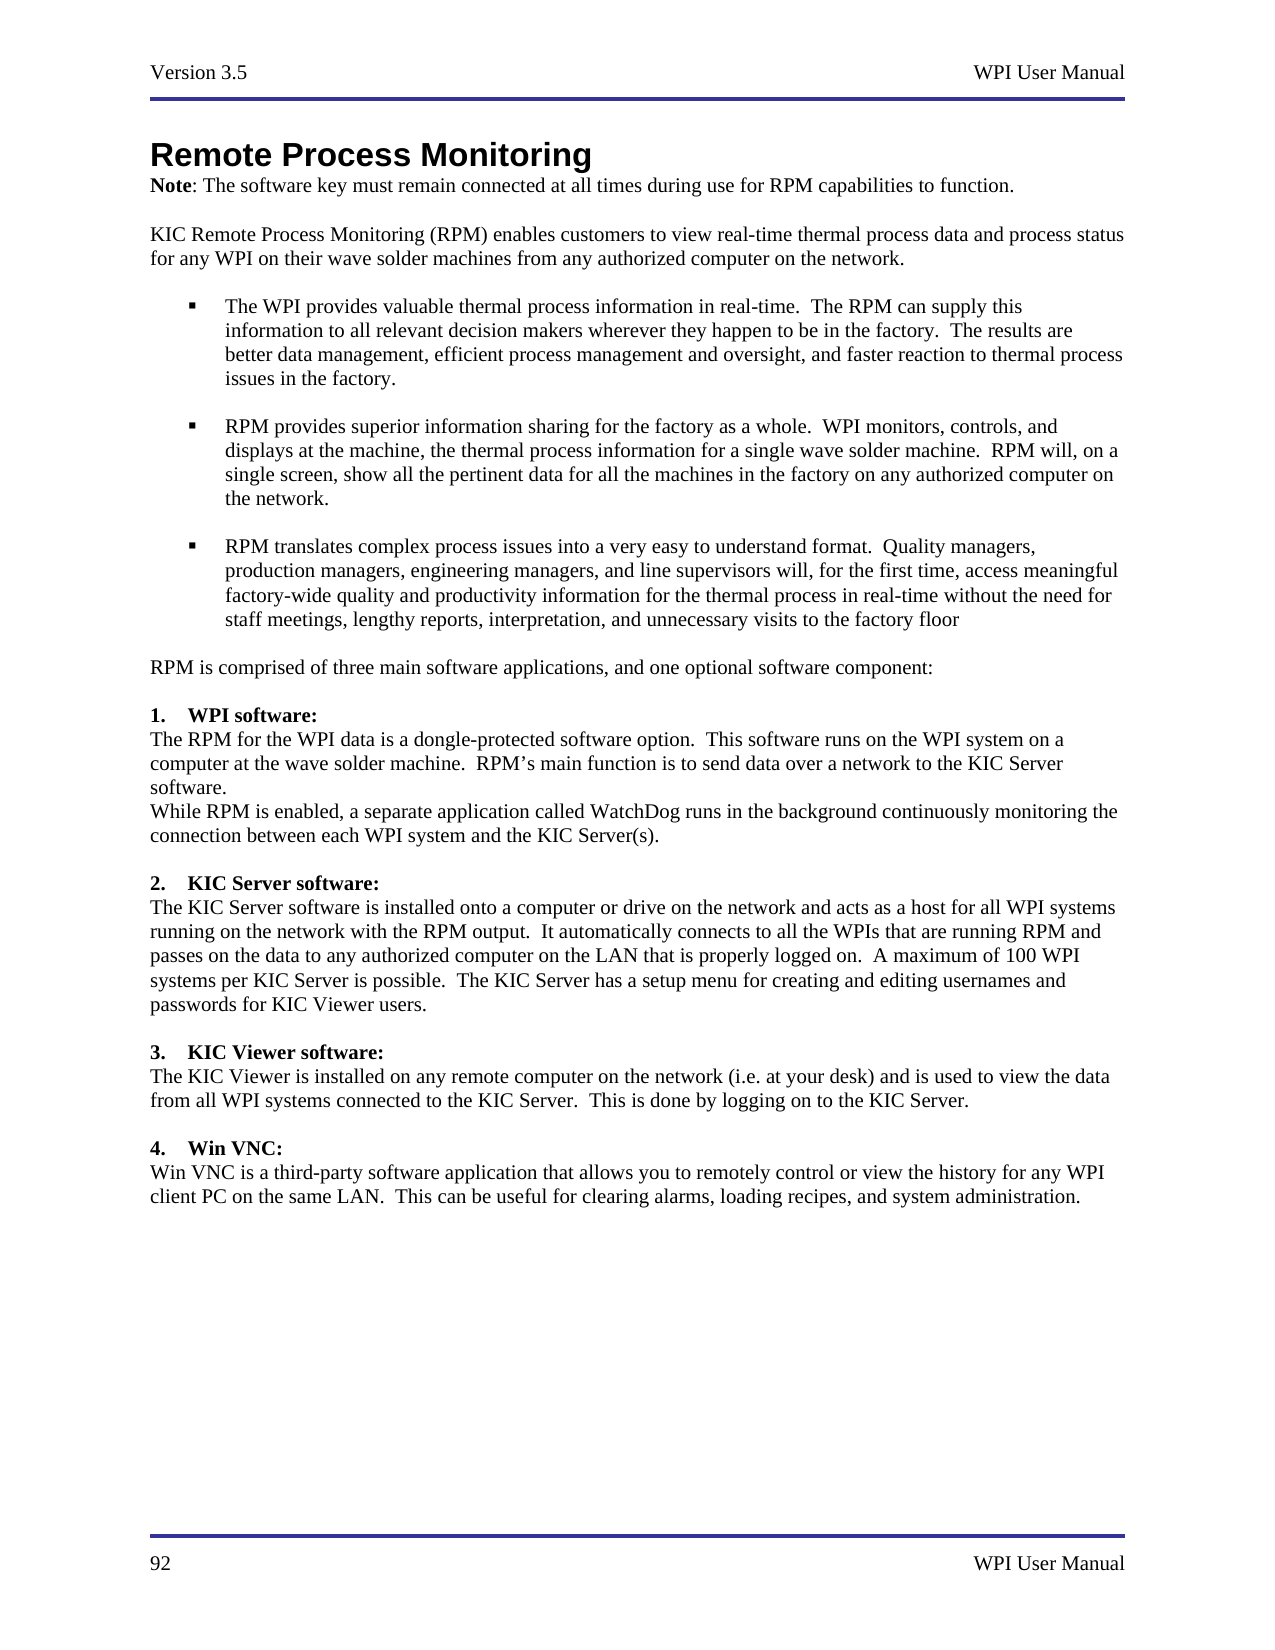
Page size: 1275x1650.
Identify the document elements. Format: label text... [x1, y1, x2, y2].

text The KIC Server software is installed onto a computer or drive on the network and acts as a host for all WPI systems running on the network with the RPM output. It automatically connects to all the WPIs that are running RPM and passes on the data to any authorized computer on the LAN that is properly logged on. A maximum of 100 WPI systems per KIC Server is possible. The KIC Server has a setup menu for creating and editing usernames and passwords for KIC Viewer users. [150, 895, 1125, 1016]
text Note: The software key must remain connected at all times during use for RPM capabilities to function. [150, 173, 1125, 197]
text While RPM is enabled, a separate application called WatchDog runs in the background continuously monitoring the connection between each WPI system and the KIC Server(s). [150, 799, 1125, 847]
list KIC Server software: [150, 871, 1125, 895]
subtitle Remote Process Monitoring [150, 135, 1125, 173]
text Win VNC is a third-party software application that allows you to remotely control or view the history for any WPI client PC on the same LAN. This can be useful for clearing alarms, loading recipes, and system administration. [150, 1160, 1125, 1208]
text The KIC Viewer is installed on any remote computer on the network (i.e. at your desk) and is used to view the data from all WPI systems connected to the KIC Server. This is done by logging on to the KIC Server. [150, 1064, 1125, 1112]
list Win VNC: [150, 1136, 1125, 1160]
list WPI software: [150, 703, 1125, 727]
list KIC Viewer software: [150, 1040, 1125, 1064]
text RPM is comprised of three main software applications, and one optional software component: [150, 655, 1125, 679]
list The WPI provides valuable thermal process information in real-time. The RPM can supply this information to all relevant decision makers wherever they happen to be in the factory. The results are better data management, efficient process management and oversight, and faster reaction to thermal process issues in the factory. [187, 294, 1125, 390]
text KIC Remote Process Monitoring (RPM) enables customers to view real-time thermal process data and process status for any WPI on their wave solder machines from any authorized computer on the network. [150, 222, 1125, 270]
text The RPM for the WPI data is a dongle-protected software option. This software runs on the WPI system on a computer at the wave solder machine. RPM’s main function is to send data over a network to the KIC Server software. [150, 727, 1125, 799]
list RPM provides superior information sharing for the factory as a whole. WPI monitors, controls, and displays at the machine, the thermal process information for a single wave solder machine. RPM will, on a single screen, show all the pertinent data for all the machines in the factory on any authorized computer on the network. [187, 414, 1125, 510]
list RPM translates complex process issues into a very easy to understand format. Quality managers, production managers, engineering managers, and line supervisors will, for the first time, access meaningful factory-wide quality and productivity information for the thermal process in real-time without the need for staff meetings, lengthy reports, interpretation, and unnecessary visits to the factory floor [187, 534, 1125, 631]
